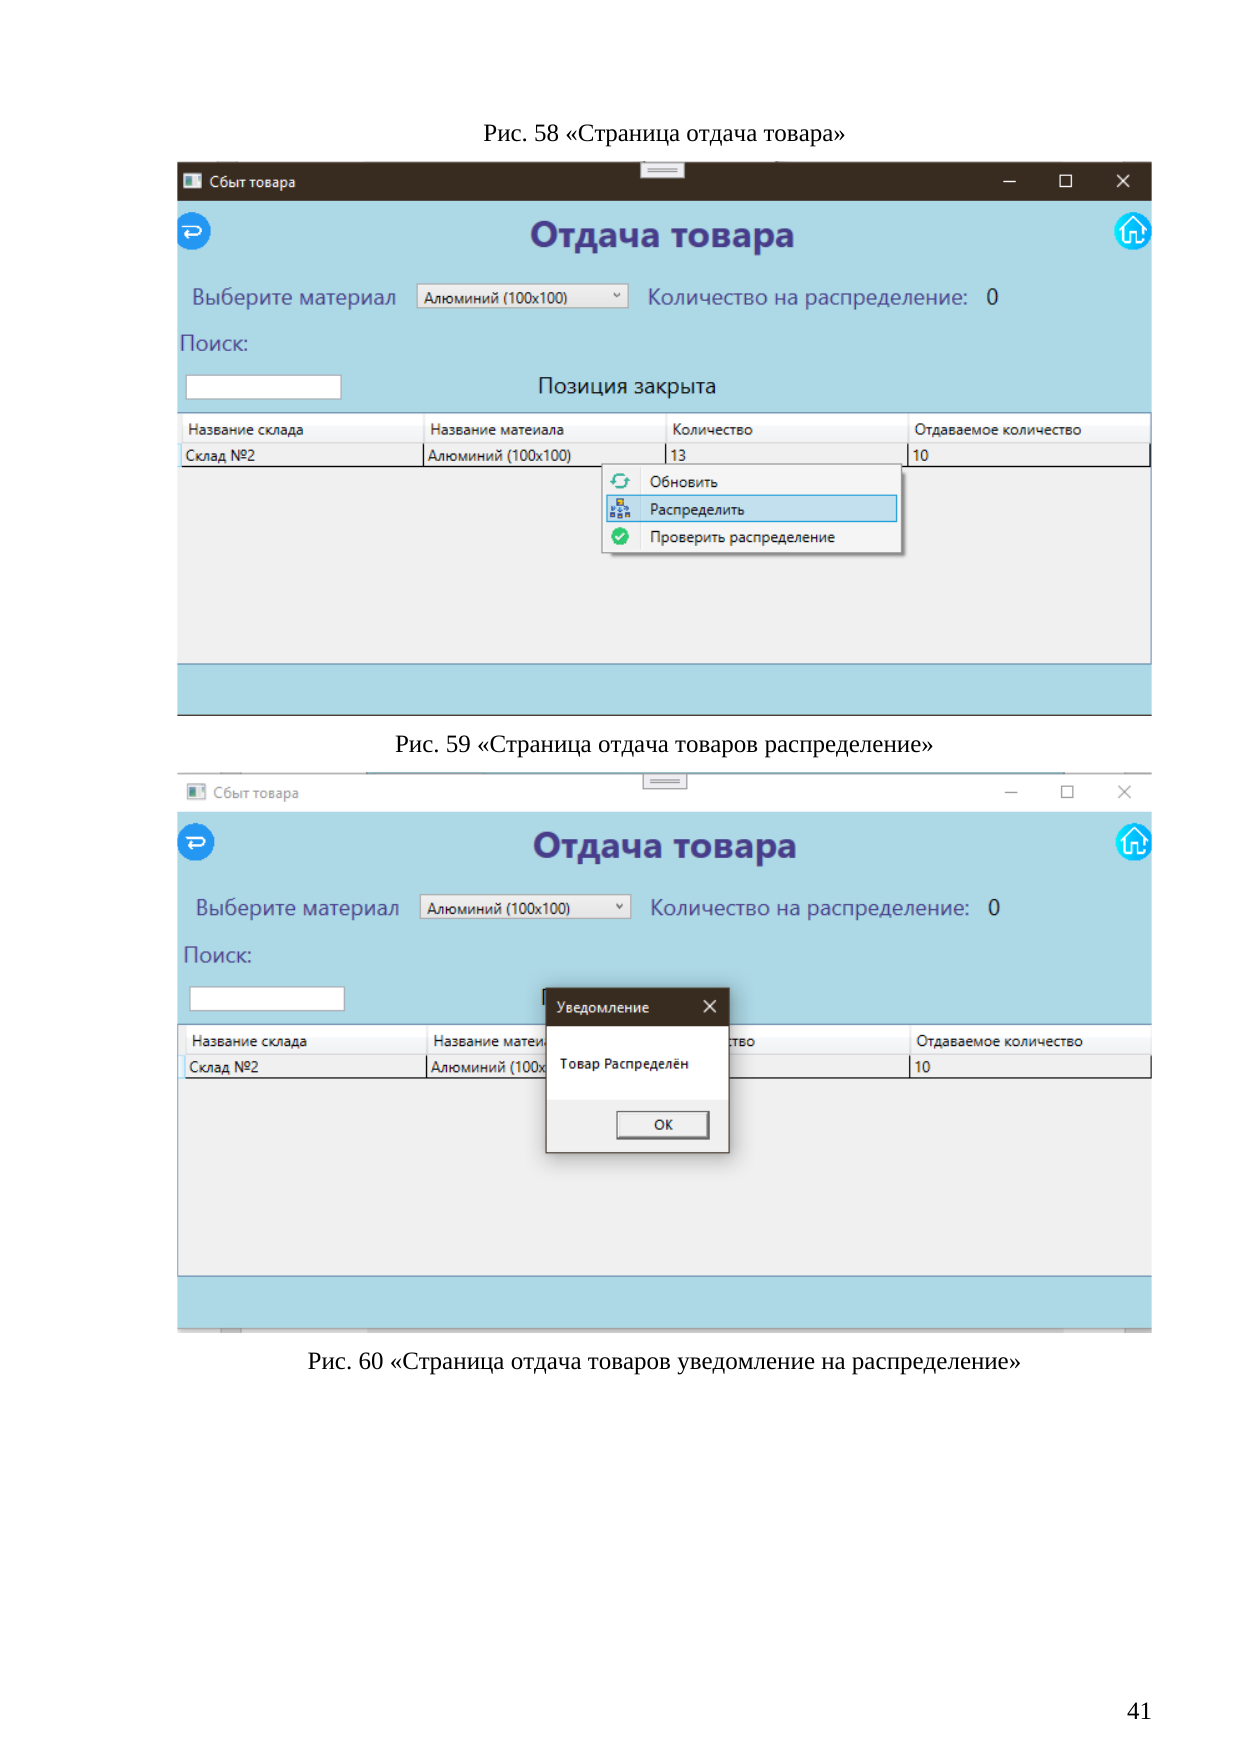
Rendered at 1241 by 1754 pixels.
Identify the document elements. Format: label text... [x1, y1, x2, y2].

picture [177, 161, 1152, 716]
text Рис. 60 «Страница отдача товаров уведомление на распределение» [177, 1346, 1152, 1375]
text Рис. 58 «Страница отдача товара» [177, 118, 1152, 147]
text Рис. 59 «Страница отдача товаров распределение» [177, 729, 1152, 758]
picture [177, 772, 1152, 1333]
